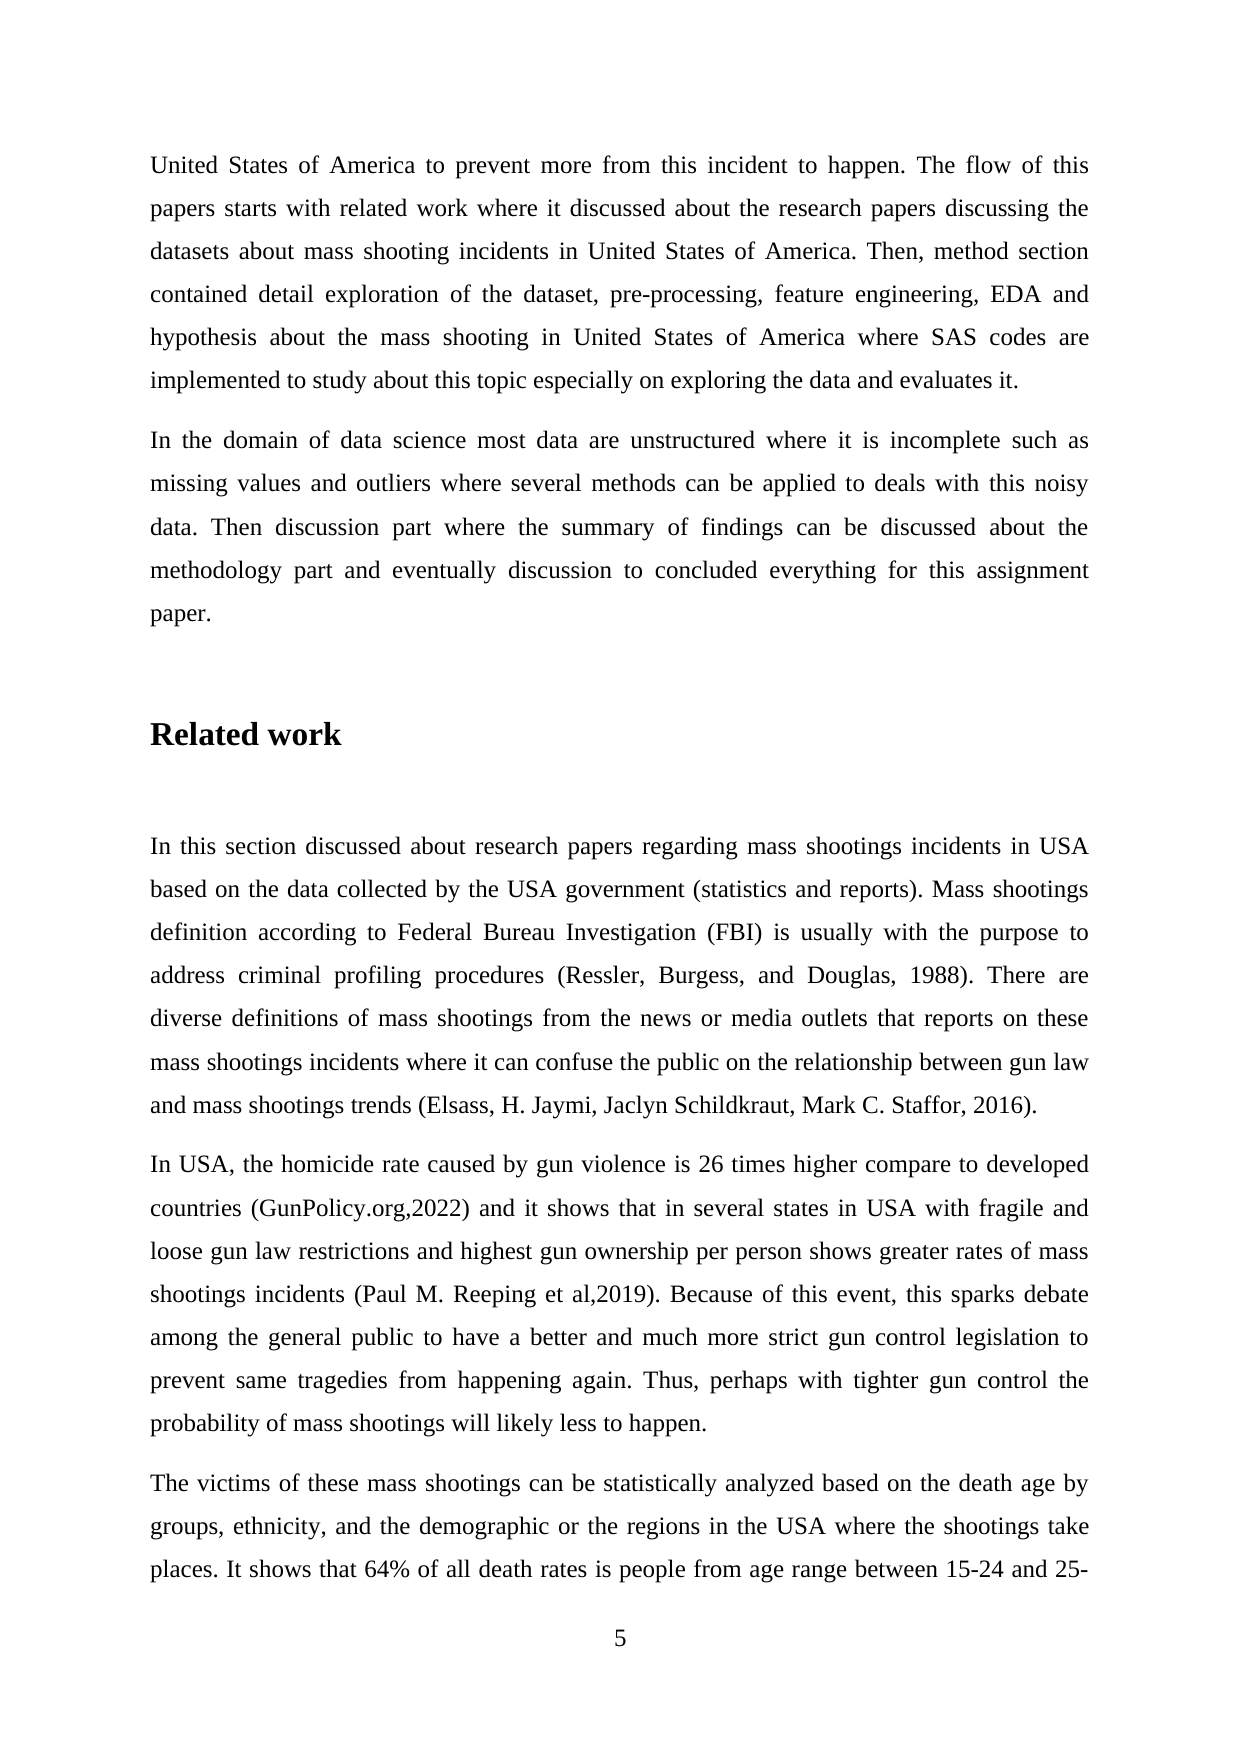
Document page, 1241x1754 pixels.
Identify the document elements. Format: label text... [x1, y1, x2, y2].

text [150, 150, 1090, 394]
text In the domain of data science most data are unstructured where it is incomplete such as missing values and outliers where several methods can be applied to deals with this noisy data. Then discussion part where the summary of findings can be discussed about the methodology part and eventually discussion to concluded everything for this assignment paper. [150, 425, 1090, 627]
text In USA, the homicide rate caused by gun violence is 26 times higher compare to developed countries (GunPolicy.org,2022) and it shows that in several states in USA with fragile and loose gun law restrictions and highest gun ownership per person shows greater rates of mass shootings incidents (Paul M. Reeping et al,2019). Because of this event, this sparks debate among the general public to have a better and much more strict gun control legislation to prevent same tragedies from happening again. Thus, perhaps with tighter gun control the probability of mass shootings will likely less to happen. [150, 1149, 1090, 1437]
subtitle Related work [150, 714, 1090, 752]
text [150, 1468, 1090, 1583]
text In this section discussed about research papers regarding mass shootings incidents in USA based on the data collected by the USA government (statistics and reports). Mass shootings definition according to Federal Bureau Investigation (FBI) is usually with the purpose to address criminal profiling procedures (Ressler, Burgess, and Douglas, 1988). There are diverse definitions of mass shootings from the news or media outlets that reports on these mass shootings incidents where it can confuse the public on the relationship between gun law and mass shootings trends (Elsass, H. Jaymi, Jaclyn Schildkraut, Mark C. Staffor, 2016). [150, 831, 1090, 1118]
